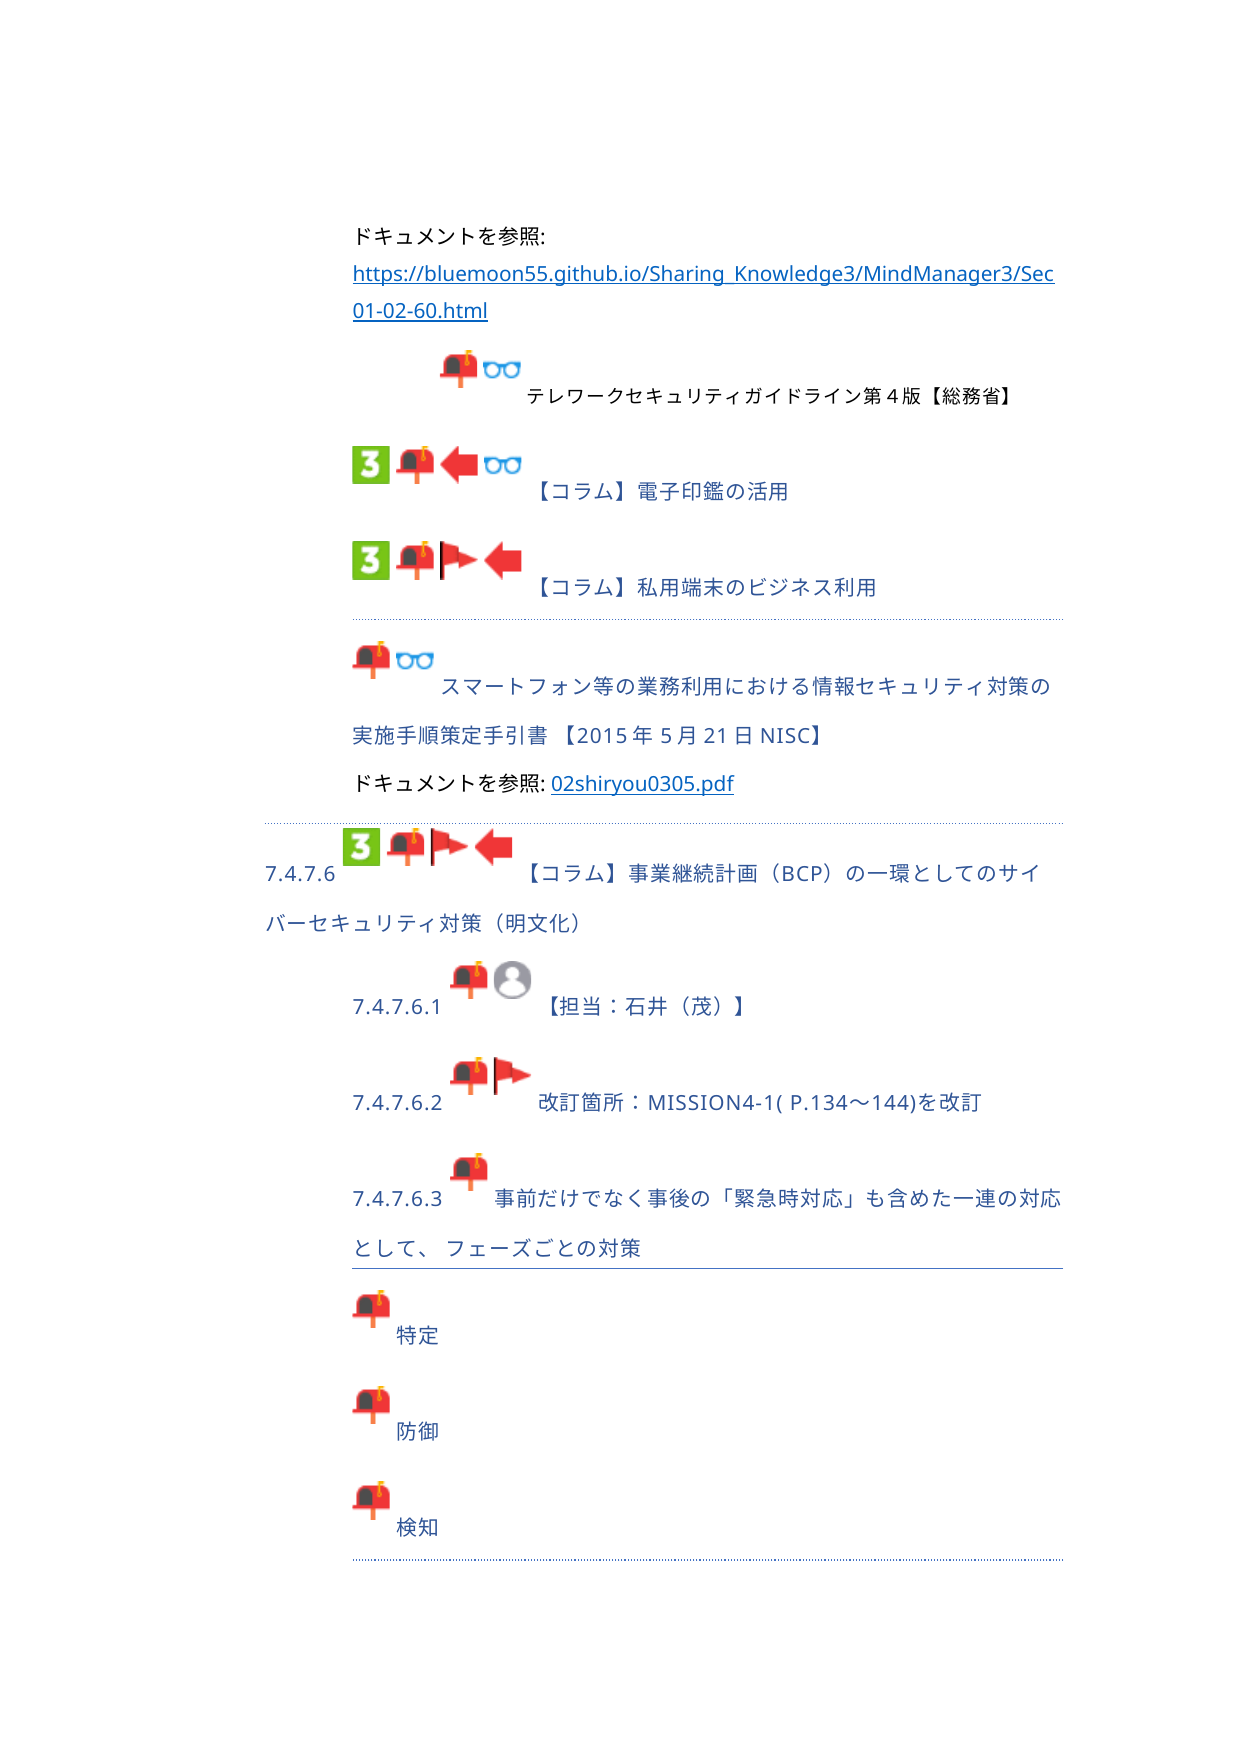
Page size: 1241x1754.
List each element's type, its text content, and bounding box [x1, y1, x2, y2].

picture [352, 446, 390, 484]
picture [396, 541, 434, 580]
picture [484, 541, 522, 580]
picture [440, 446, 478, 484]
picture [483, 350, 521, 388]
picture [352, 1481, 390, 1520]
picture [484, 446, 522, 484]
text ドキュメントを参照: 02shiryou0305.pdf [352, 764, 1063, 802]
text 特定 [352, 1290, 1063, 1365]
text スマートフォン等の業務利用における情報セキュリティ対策の実施手順策定手引書 【2015年 5月21日NISC】 [352, 641, 1063, 754]
picture [450, 1153, 488, 1191]
picture [396, 641, 434, 679]
picture [386, 828, 425, 866]
picture [352, 541, 390, 580]
picture [493, 961, 532, 999]
picture [450, 1057, 488, 1095]
text 検知 [352, 1482, 1063, 1561]
text 改訂箇所：Mission4-1( p.134～144)を改訂 [352, 1057, 1063, 1132]
picture [396, 446, 434, 484]
text 事前だけでなく事後の「緊急時対応」も含めた一連の対応として、 フェーズごとの対策 [352, 1153, 1063, 1268]
text 【コラム】事業継続計画（BCP）の一環としてのサイバーセキュリティ対策（明文化） [265, 822, 1063, 941]
text 【担当：石井（茂）】 [352, 962, 1063, 1037]
picture [439, 350, 478, 388]
text 【コラム】電子印鑑の活用 [352, 446, 1063, 521]
picture [493, 1057, 532, 1095]
picture [352, 641, 390, 679]
text テレワークセキュリティガイドライン第４版【総務省】 [440, 350, 1063, 425]
picture [352, 1386, 390, 1424]
picture [474, 828, 513, 866]
text 【コラム】私用端末のビジネス利用 [352, 542, 1063, 620]
picture [430, 828, 469, 866]
text ドキュメントを参照: https://bluemoon55.github.io/Sharing_Knowledge3/MindManager3/Sec01-02-60.html [352, 217, 1063, 329]
picture [450, 961, 488, 999]
picture [342, 828, 381, 866]
picture [440, 541, 478, 580]
picture [352, 1290, 390, 1328]
text 防御 [352, 1386, 1063, 1461]
